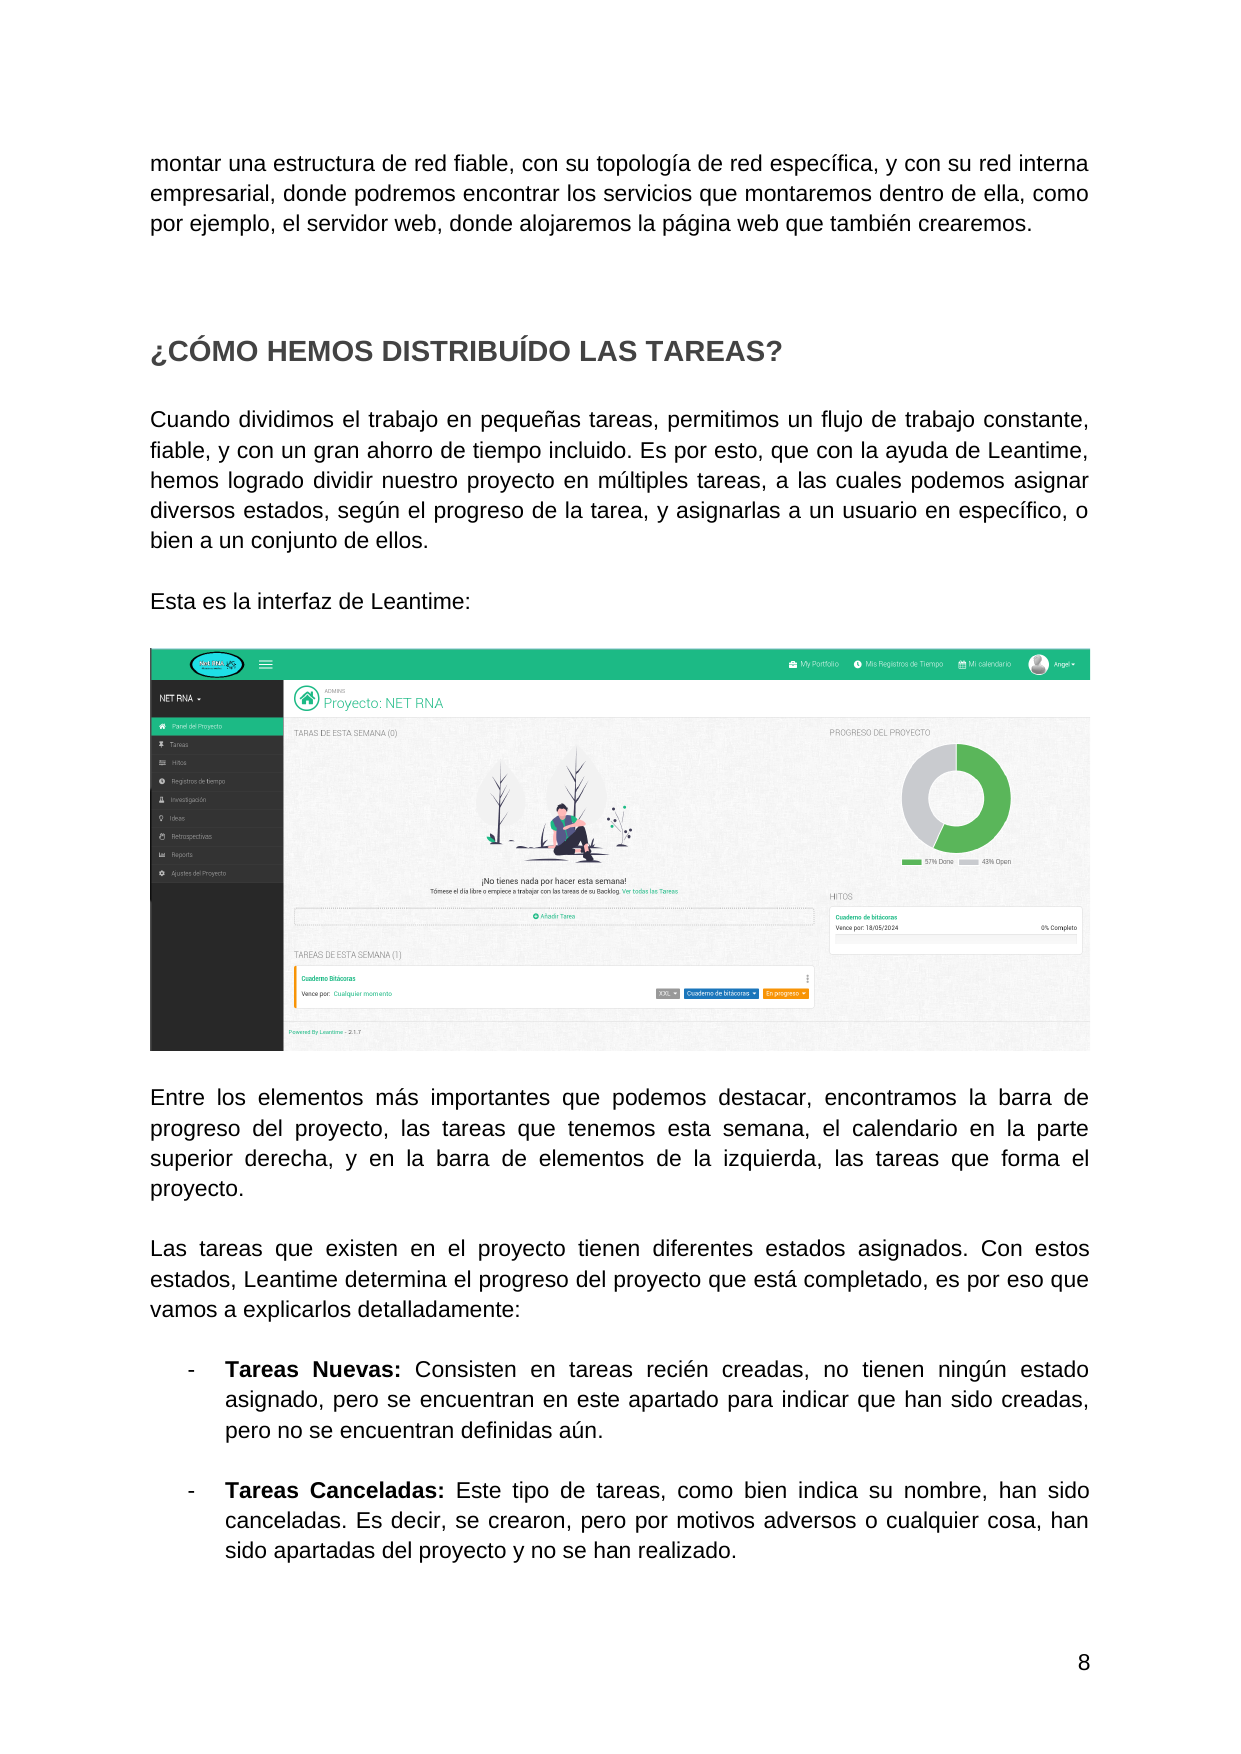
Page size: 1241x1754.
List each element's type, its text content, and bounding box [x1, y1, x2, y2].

text Entre los elementos más importantes que podemos destacar, encontramos la barra de progreso del proyecto, las tareas que tenemos esta semana, el calendario en la parte superior derecha, y en la barra de elementos de la izquierda, las tareas que forma el proyecto. [150, 1084, 1090, 1201]
subtitle ¿CÓMO HEMOS DISTRIBUÍDO LAS TAREAS? [150, 334, 1090, 368]
picture [150, 648, 1091, 1051]
list Tareas Nuevas: Consisten en tareas recién creadas, no tienen ningún estado asignado, pero se encuentran en este apartado para indicar que han sido creadas, pero no se encuentran definidas aún. [187, 1356, 1090, 1443]
text Cuando dividimos el trabajo en pequeñas tareas, permitimos un flujo de trabajo constante, fiable, y con un gran ahorro de tiempo incluido. Es por esto, que con la ayuda de Leantime, hemos logrado dividir nuestro proyecto en múltiples tareas, a las cuales podemos asignar diversos estados, según el progreso de la tarea, y asignarlas a un usuario en específico, o bien a un conjunto de ellos. [150, 406, 1090, 554]
text Esta es la interfaz de Leantime: [150, 588, 1090, 614]
text Las tareas que existen en el proyecto tienen diferentes estados asignados. Con estos estados, Leantime determina el progreso del proyecto que está completado, es por eso que vamos a explicarlos detalladamente: [150, 1235, 1090, 1322]
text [150, 150, 1090, 237]
list Tareas Canceladas: Este tipo de tareas, como bien indica su nombre, han sido canceladas. Es decir, se crearon, pero por motivos adversos o cualquier cosa, han sido apartadas del proyecto y no se han realizado. [187, 1477, 1090, 1564]
